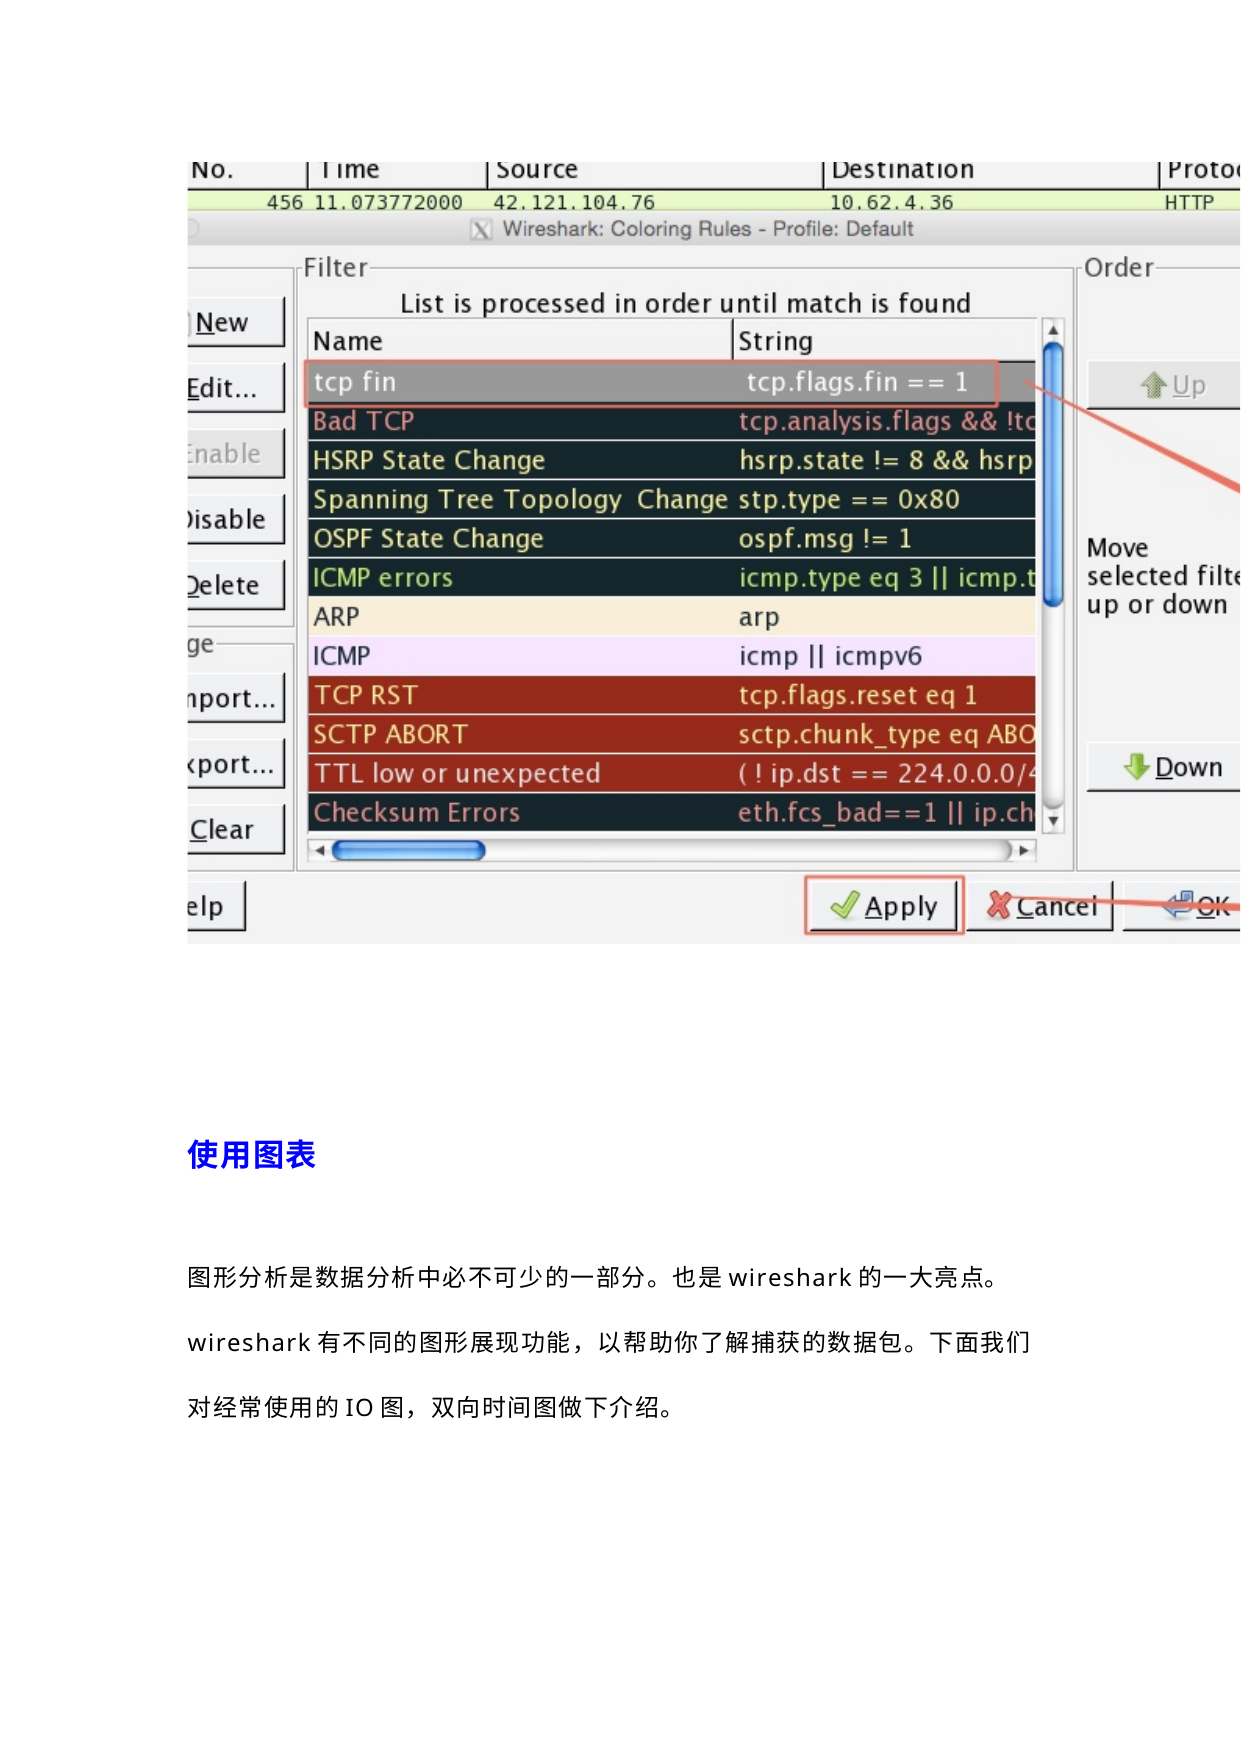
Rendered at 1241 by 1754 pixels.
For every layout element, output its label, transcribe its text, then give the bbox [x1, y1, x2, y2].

picture [187, 162, 1241, 944]
text 图形分析是数据分析中必不可少的一部分。也是wireshark的一大亮点。wireshark有不同的图形展现功能，以帮助你了解捕获的数据包。下面我们对经常使用的IO图，双向时间图做下介绍。 [187, 1243, 1053, 1438]
subtitle 使用图表 [187, 1121, 1053, 1186]
